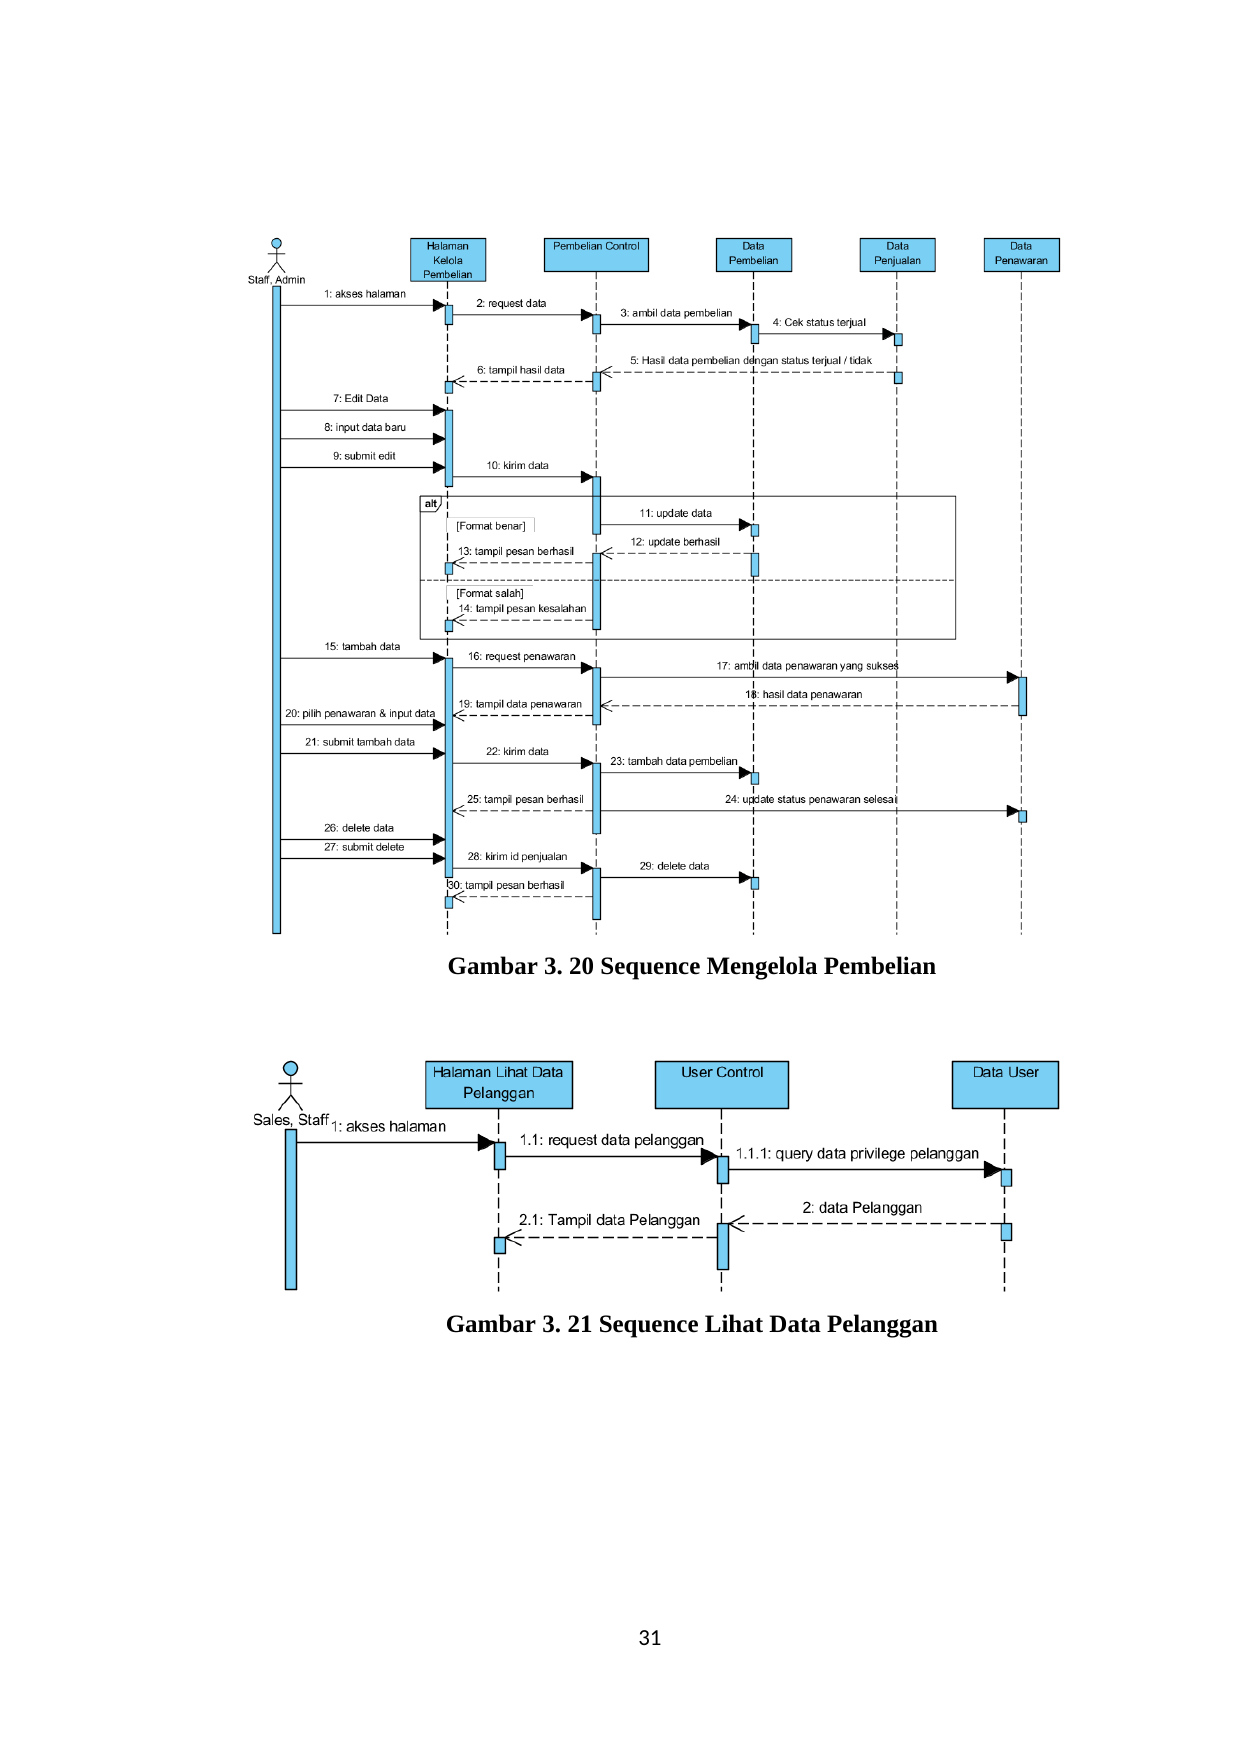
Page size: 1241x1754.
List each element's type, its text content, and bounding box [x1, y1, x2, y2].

picture [236, 236, 1063, 938]
picture [236, 1058, 1065, 1296]
text Gambar 3. 21 Sequence Lihat Data Pelanggan [321, 1309, 1063, 1338]
text Gambar 3. 20 Sequence Mengelola Pembelian [321, 951, 1063, 980]
